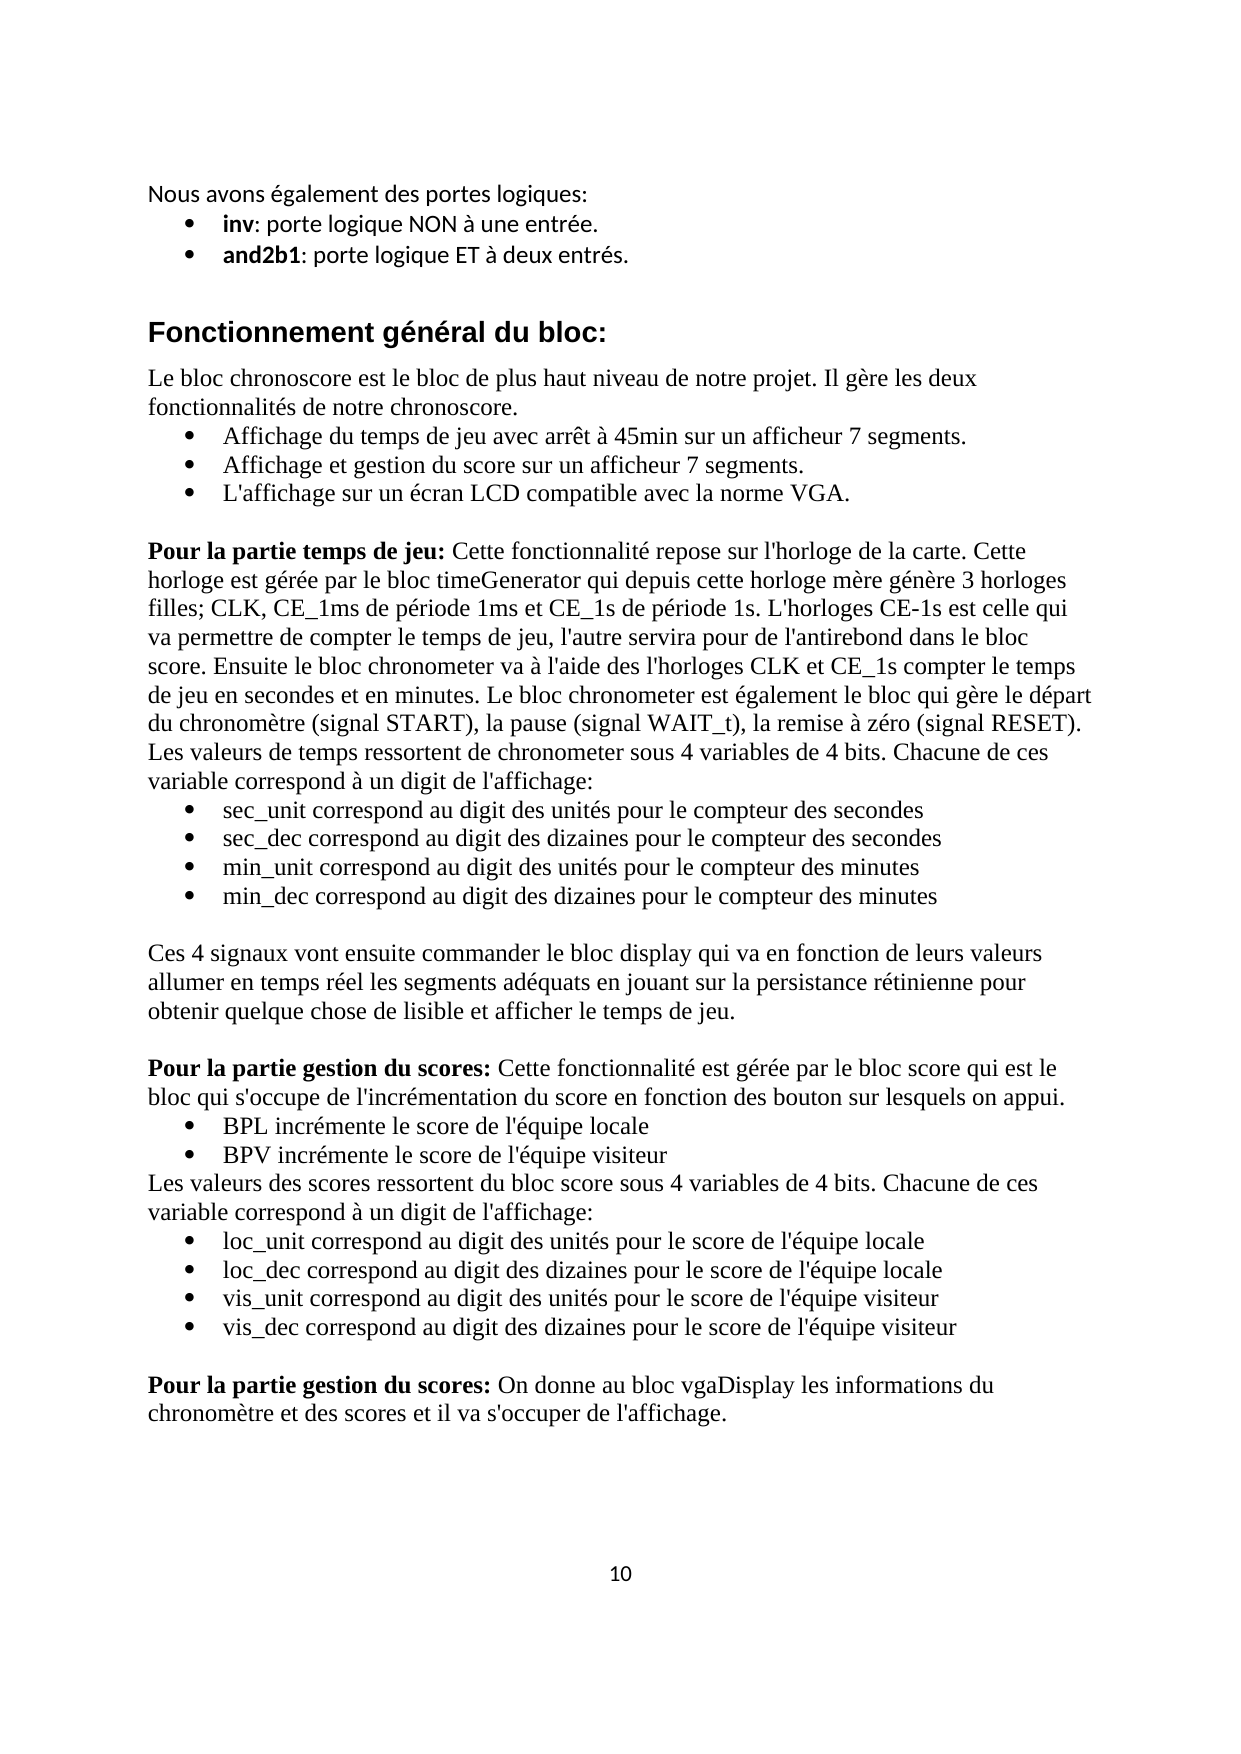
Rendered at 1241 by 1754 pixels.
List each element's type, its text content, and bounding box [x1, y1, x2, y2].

subtitle Fonctionnement général du bloc: [148, 315, 1093, 348]
list sec_unit correspond au digit des unités pour le compteur des secondes [185, 795, 1093, 823]
list min_unit correspond au digit des unités pour le compteur des minutes [185, 852, 1093, 881]
list Affichage du temps de jeu avec arrêt à 45min sur un afficheur 7 segments. [185, 421, 1093, 450]
list sec_dec correspond au digit des dizaines pour le compteur des secondes [185, 823, 1093, 852]
list vis_unit correspond au digit des unités pour le score de l'équipe visiteur [185, 1283, 1093, 1312]
text Pour la partie temps de jeu: Cette fonctionnalité repose sur l'horloge de la carte. Cette horloge est gérée par le bloc timeGenerator qui depuis cette horloge mère génère 3 horloges filles; CLK, CE_1ms de période 1ms et CE_1s de période 1s. L'horloges CE-1s est celle qui va permettre de compter le temps de jeu, l'autre servira pour de l'antirebond dans le bloc score. Ensuite le bloc chronometer va à l'aide des l'horloges CLK et CE_1s compter le temps de jeu en secondes et en minutes. Le bloc chronometer est également le bloc qui gère le départ du chronomètre (signal START), la pause (signal WAIT_t), la remise à zéro (signal RESET). [148, 536, 1093, 737]
text Pour la partie gestion du scores: Cette fonctionnalité est gérée par le bloc score qui est le bloc qui s'occupe de l'incrémentation du score en fonction des bouton sur lesquels on appui. [148, 1053, 1093, 1111]
list vis_dec correspond au digit des dizaines pour le score de l'équipe visiteur [185, 1312, 1093, 1341]
list L'affichage sur un écran LCD compatible avec la norme VGA. [185, 478, 1093, 507]
text Pour la partie gestion du scores: On donne au bloc vgaDisplay les informations du chronomètre et des scores et il va s'occuper de l'affichage. [148, 1370, 1093, 1427]
text Ces 4 signaux vont ensuite commander le bloc display qui va en fonction de leurs valeurs allumer en temps réel les segments adéquats en jouant sur la persistance rétinienne pour obtenir quelque chose de lisible et afficher le temps de jeu. [148, 938, 1093, 1025]
text Les valeurs des scores ressortent du bloc score sous 4 variables de 4 bits. Chacune de ces variable correspond à un digit de l'affichage: [148, 1168, 1093, 1226]
text Le bloc chronoscore est le bloc de plus haut niveau de notre projet. Il gère les deux fonctionnalités de notre chronoscore. [148, 363, 1093, 421]
text Nous avons également des portes logiques: [148, 178, 1093, 209]
list Affichage et gestion du score sur un afficheur 7 segments. [185, 450, 1093, 478]
list and2b1: porte logique ET à deux entrés. [185, 239, 1093, 270]
list BPV incrémente le score de l'équipe visiteur [185, 1140, 1093, 1168]
list min_dec correspond au digit des dizaines pour le compteur des minutes [185, 881, 1093, 910]
text Les valeurs de temps ressortent de chronometer sous 4 variables de 4 bits. Chacune de ces variable correspond à un digit de l'affichage: [148, 737, 1093, 795]
list loc_unit correspond au digit des unités pour le score de l'équipe locale [185, 1226, 1093, 1255]
list inv: porte logique NON à une entrée. [185, 209, 1093, 239]
list BPL incrémente le score de l'équipe locale [185, 1111, 1093, 1140]
list loc_dec correspond au digit des dizaines pour le score de l'équipe locale [185, 1255, 1093, 1283]
